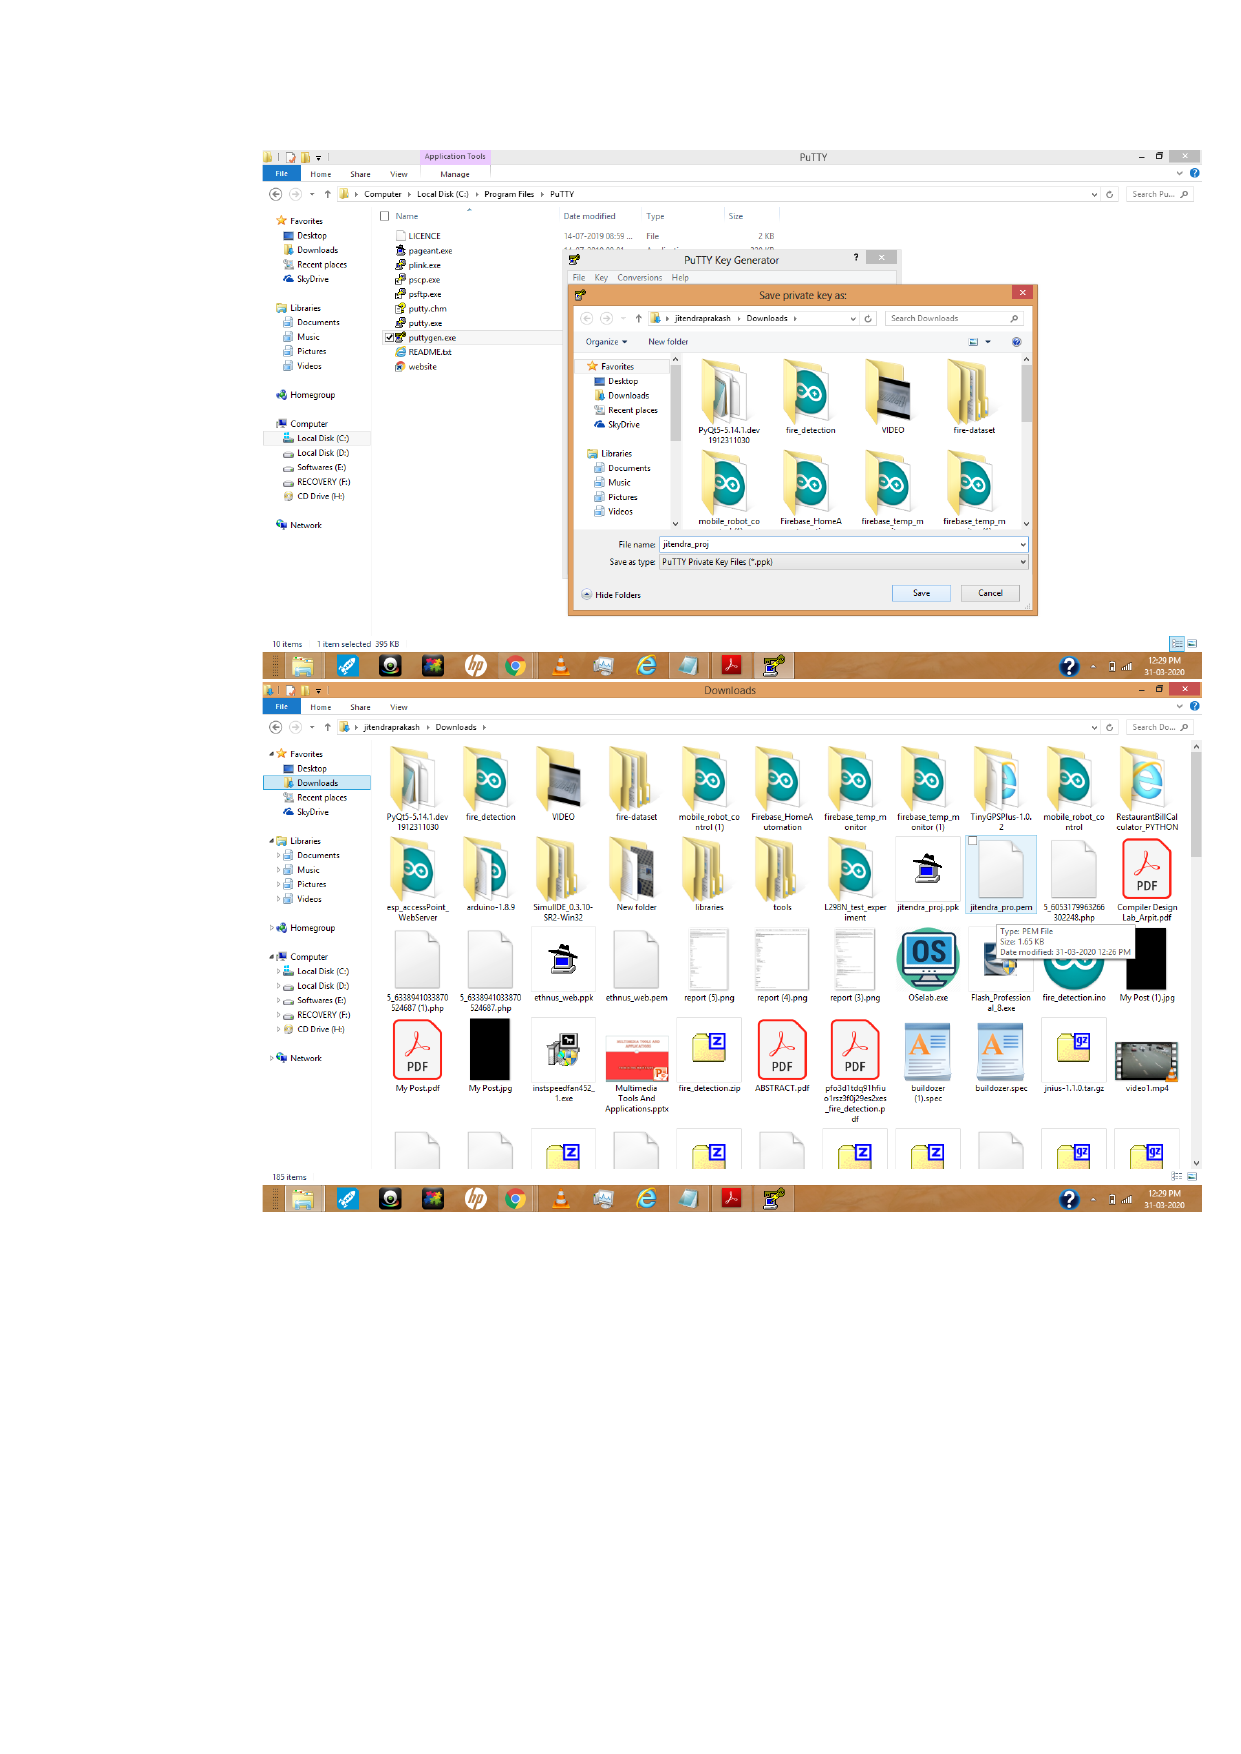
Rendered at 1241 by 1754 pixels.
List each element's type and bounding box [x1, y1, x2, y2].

picture [262, 682, 1202, 1212]
picture [262, 150, 1202, 679]
